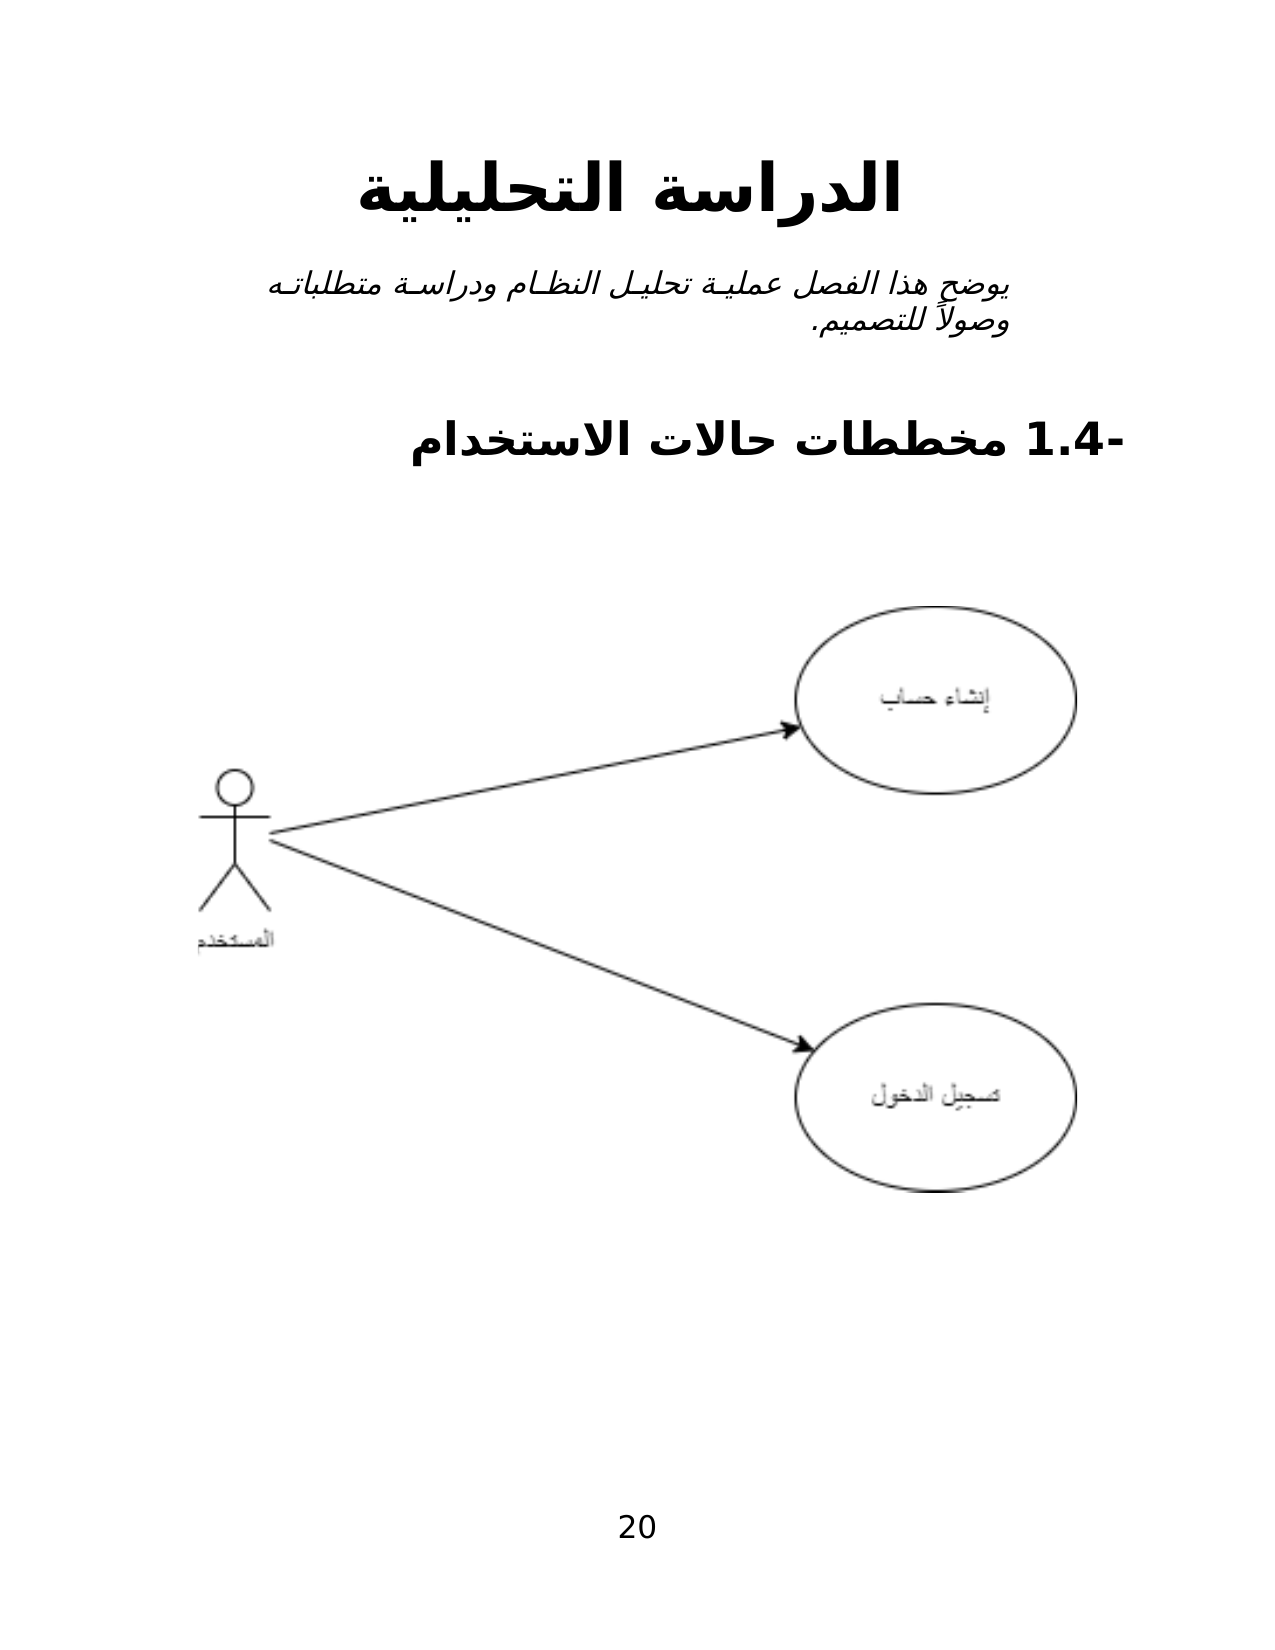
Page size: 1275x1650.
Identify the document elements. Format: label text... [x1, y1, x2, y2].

text يوضح هذا الفصل عملية تحليل النظام ودراسة متطلباته وصولاً للتصميم. [262, 265, 1009, 338]
text الدراسة التحليلية [225, 150, 1036, 228]
picture [197, 606, 1078, 1193]
text -1.4 مخططات حالات الاستخدام [150, 413, 1125, 466]
